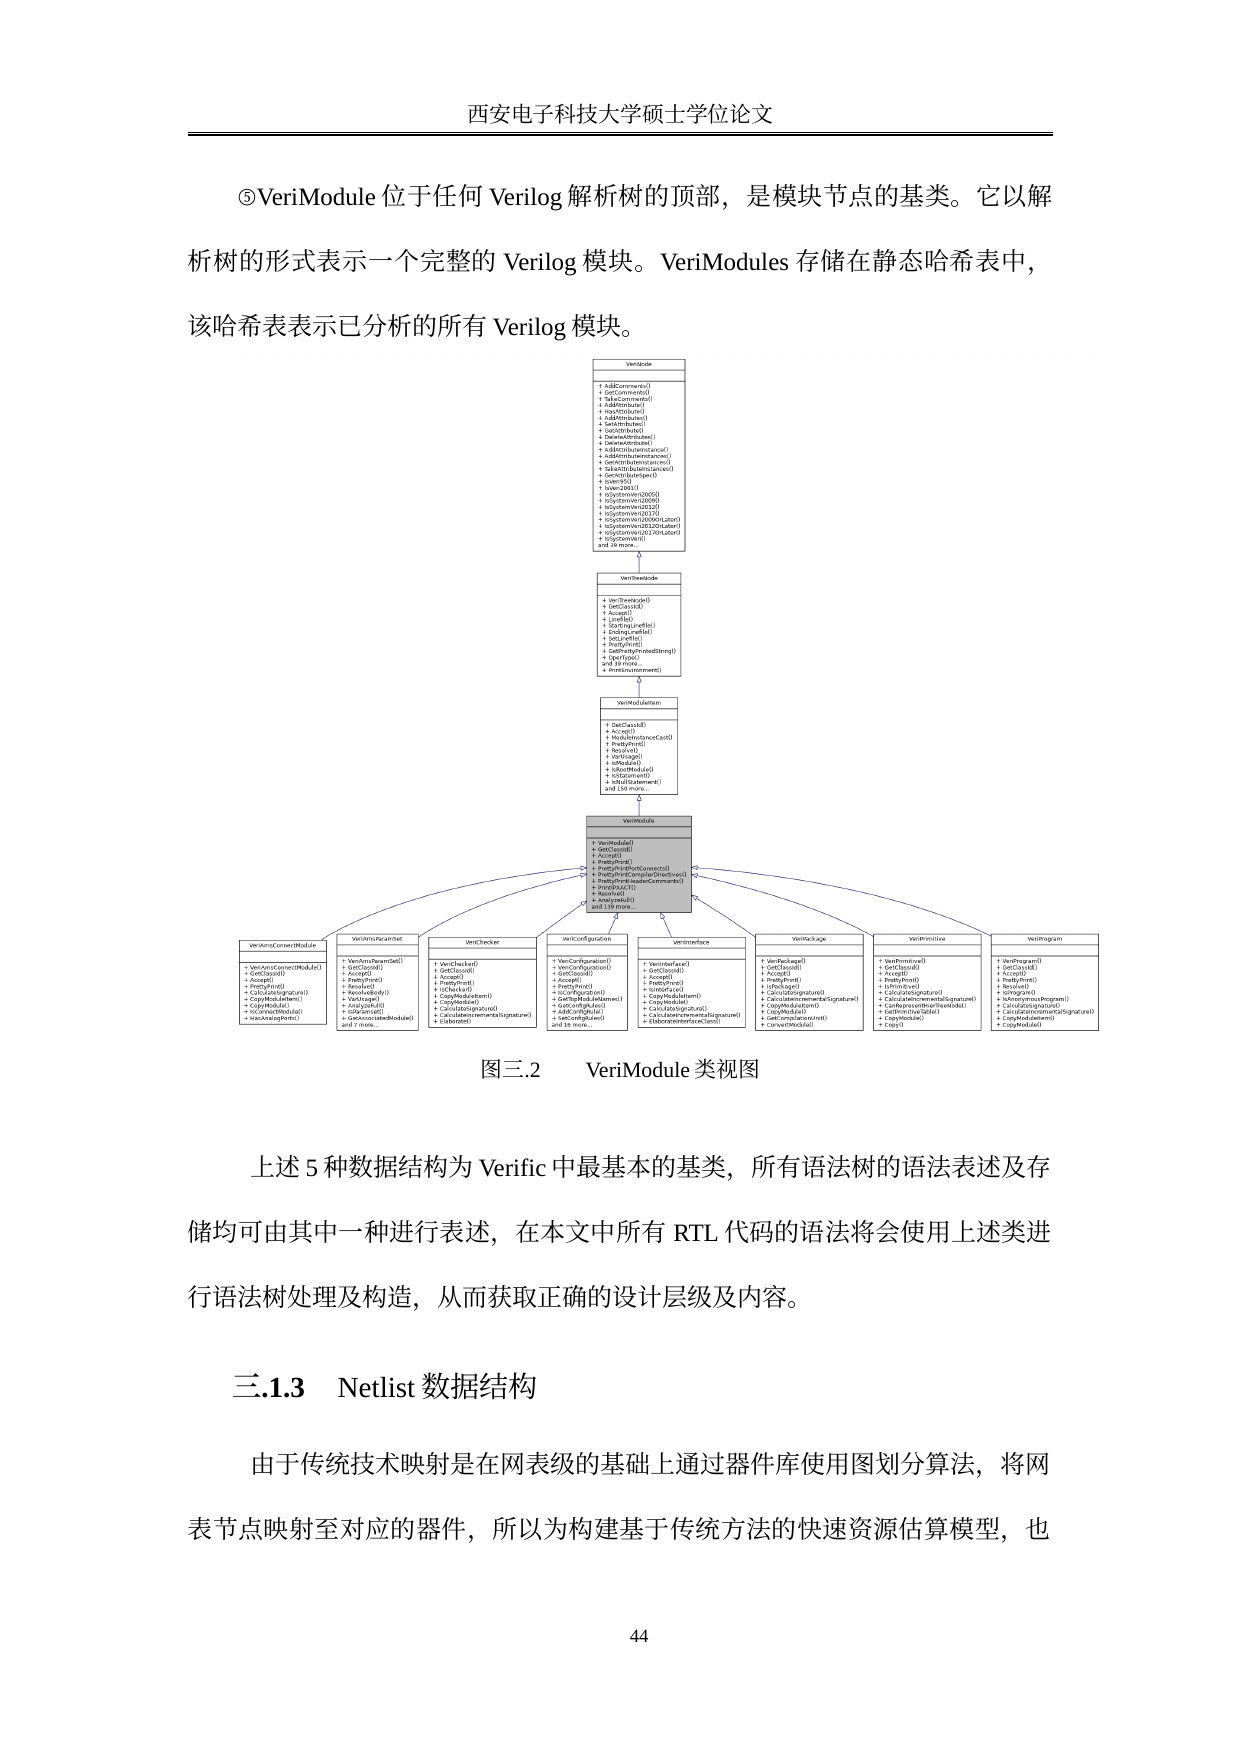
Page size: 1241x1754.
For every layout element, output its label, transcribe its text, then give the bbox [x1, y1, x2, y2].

picture [237, 357, 1101, 1033]
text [187, 1430, 1053, 1560]
subtitle Netlist数据结构 [232, 1353, 1053, 1418]
text ⑤VeriModule位于任何Verilog解析树的顶部，是模块节点的基类。它以解析树的形式表示一个完整的Verilog模块。VeriModules存储在静态哈希表中，该哈希表表示已分析的所有Verilog模块。 [187, 162, 1053, 357]
text 上述5种数据结构为Verific中最基本的基类，所有语法树的语法表述及存储均可由其中一种进行表述，在本文中所有RTL代码的语法将会使用上述类进行语法树处理及构造，从而获取正确的设计层级及内容。 [187, 1133, 1053, 1328]
text VeriModule类视图 [187, 1052, 1053, 1084]
